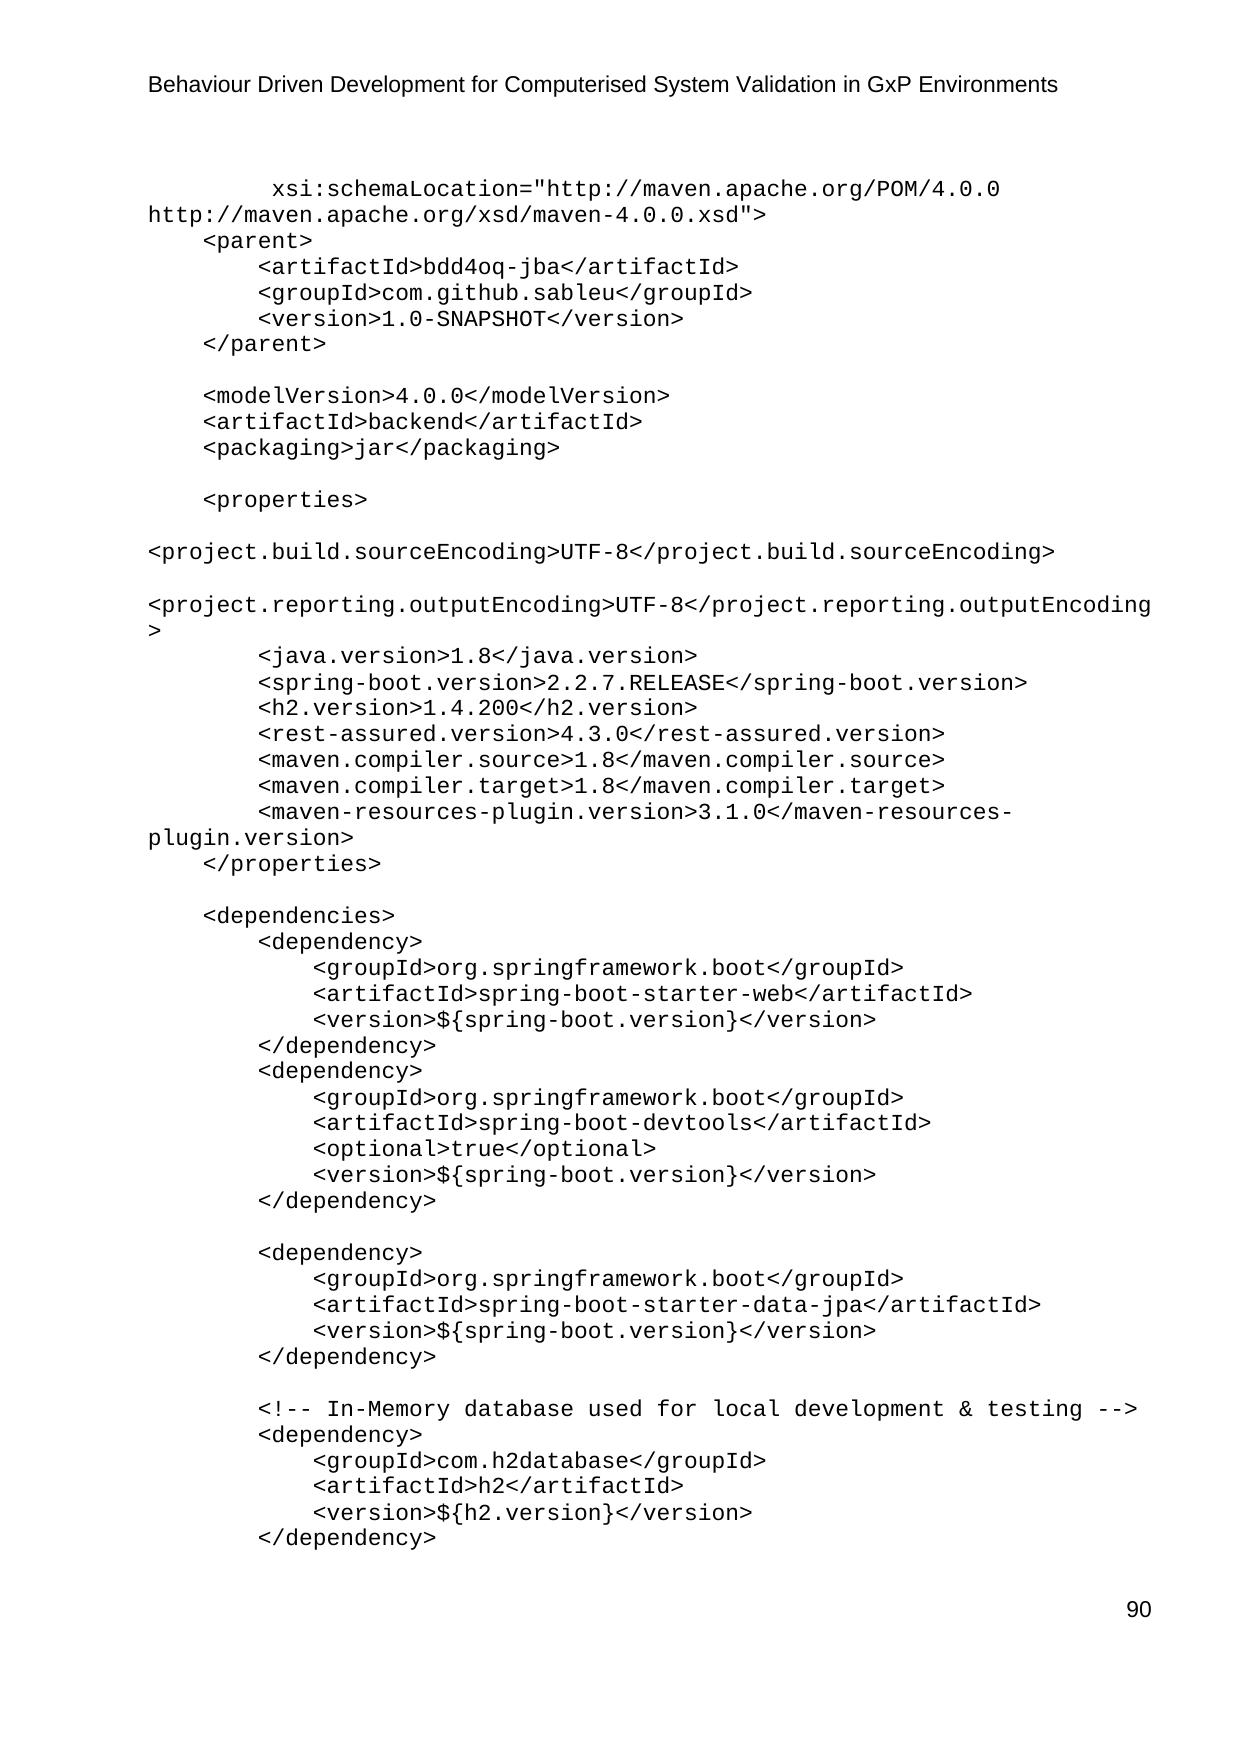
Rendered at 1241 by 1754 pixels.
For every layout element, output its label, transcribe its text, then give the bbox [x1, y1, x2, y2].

text <groupId>org.springframework.boot</groupId> [148, 1267, 1152, 1293]
text <packaging>jar</packaging> [148, 437, 1152, 462]
text <!-- In-Memory database used for local development & testing --> [148, 1397, 1152, 1423]
text <version>${h2.version}</version> [148, 1501, 1152, 1527]
text <h2.version>1.4.200</h2.version> [148, 697, 1152, 723]
text </parent> [148, 333, 1152, 359]
text <maven-resources-plugin.version>3.1.0</maven-resources-plugin.version> [148, 801, 1152, 852]
text <java.version>1.8</java.version> [148, 645, 1152, 671]
text <dependency> [148, 1060, 1152, 1086]
text <dependency> [148, 1241, 1152, 1267]
text <modelVersion>4.0.0</modelVersion> [148, 385, 1152, 411]
text <dependencies> [148, 904, 1152, 930]
text <groupId>org.springframework.boot</groupId> [148, 956, 1152, 982]
text <artifactId>spring-boot-devtools</artifactId> [148, 1112, 1152, 1138]
text <project.reporting.outputEncoding>UTF-8</project.reporting.outputEncoding> [148, 567, 1152, 645]
text <maven.compiler.target>1.8</maven.compiler.target> [148, 774, 1152, 801]
text <artifactId>spring-boot-starter-data-jpa</artifactId> [148, 1293, 1152, 1319]
text <version>${spring-boot.version}</version> [148, 1319, 1152, 1345]
text <rest-assured.version>4.3.0</rest-assured.version> [148, 723, 1152, 749]
text <maven.compiler.source>1.8</maven.compiler.source> [148, 749, 1152, 774]
text xsi:schemaLocation="http://maven.apache.org/POM/4.0.0 http://maven.apache.org/xsd/maven-4.0.0.xsd"> [148, 177, 1152, 229]
text <artifactId>backend</artifactId> [148, 411, 1152, 437]
text <artifactId>spring-boot-starter-web</artifactId> [148, 982, 1152, 1008]
text </dependency> [148, 1189, 1152, 1216]
text <groupId>com.github.sableu</groupId> [148, 281, 1152, 307]
text <version>${spring-boot.version}</version> [148, 1164, 1152, 1189]
text <version>1.0-SNAPSHOT</version> [148, 307, 1152, 333]
text <optional>true</optional> [148, 1138, 1152, 1164]
text <groupId>com.h2database</groupId> [148, 1449, 1152, 1475]
text <spring-boot.version>2.2.7.RELEASE</spring-boot.version> [148, 671, 1152, 697]
text </dependency> [148, 1034, 1152, 1060]
text <dependency> [148, 1423, 1152, 1449]
text <project.build.sourceEncoding>UTF-8</project.build.sourceEncoding> [148, 514, 1152, 567]
text <version>${spring-boot.version}</version> [148, 1008, 1152, 1034]
text <groupId>org.springframework.boot</groupId> [148, 1086, 1152, 1112]
text </dependency> [148, 1345, 1152, 1371]
text </properties> [148, 852, 1152, 878]
text <properties> [148, 488, 1152, 514]
text <parent> [148, 229, 1152, 255]
text <dependency> [148, 930, 1152, 956]
text </dependency> [148, 1527, 1152, 1553]
text <artifactId>bdd4oq-jba</artifactId> [148, 255, 1152, 281]
text <artifactId>h2</artifactId> [148, 1475, 1152, 1501]
